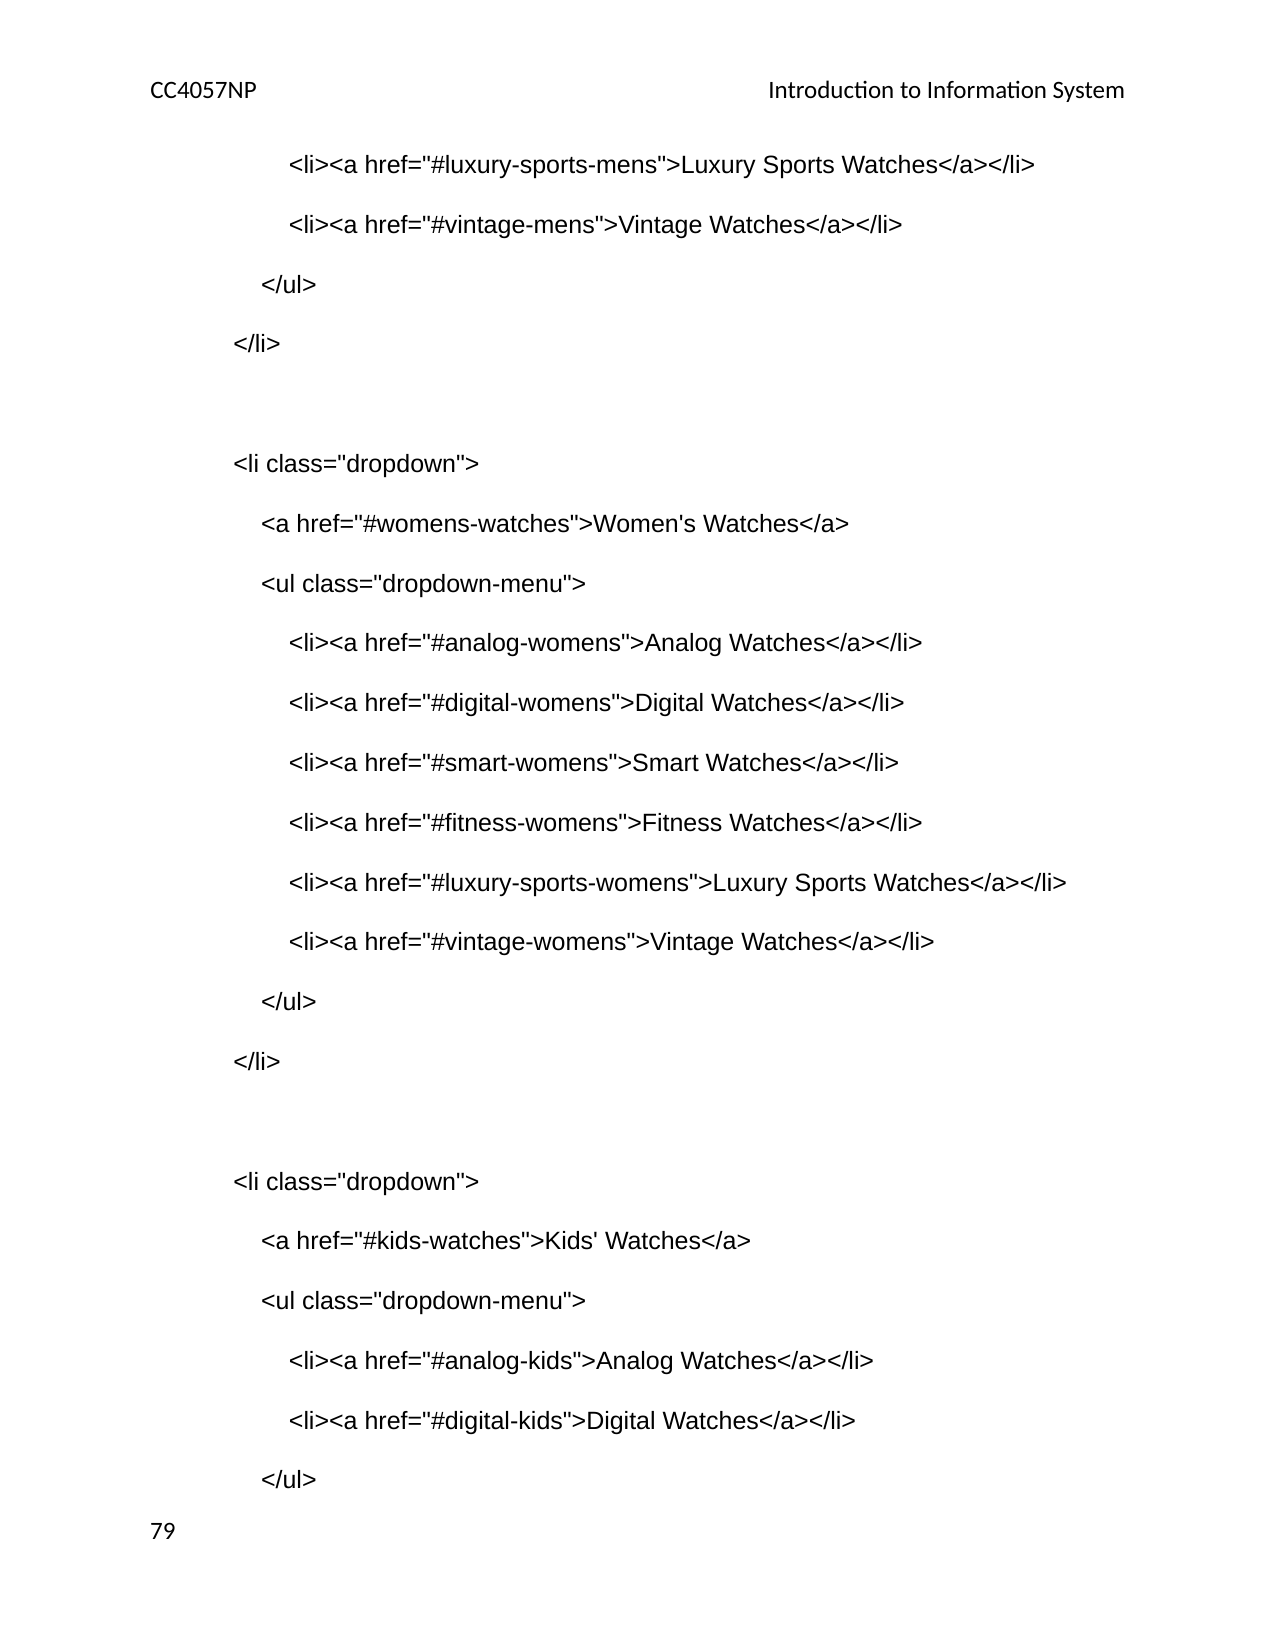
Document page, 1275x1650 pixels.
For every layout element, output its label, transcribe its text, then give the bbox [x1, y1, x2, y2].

text </ul> [150, 269, 1125, 298]
text <li><a href="#analog-kids">Analog Watches</a></li> [150, 1346, 1125, 1374]
text <li><a href="#luxury-sports-womens">Luxury Sports Watches</a></li> [150, 867, 1125, 896]
text </li> [150, 1047, 1125, 1076]
text <li><a href="#digital-womens">Digital Watches</a></li> [150, 688, 1125, 717]
text </ul> [150, 987, 1125, 1016]
text <a href="#womens-watches">Women's Watches</a> [150, 509, 1125, 537]
text </li> [150, 329, 1125, 358]
text </ul> [150, 1465, 1125, 1494]
text <li><a href="#fitness-womens">Fitness Watches</a></li> [150, 808, 1125, 836]
text <li><a href="#analog-womens">Analog Watches</a></li> [150, 628, 1125, 657]
text <li><a href="#vintage-womens">Vintage Watches</a></li> [150, 927, 1125, 956]
text <ul class="dropdown-menu"> [150, 568, 1125, 597]
text <li><a href="#luxury-sports-mens">Luxury Sports Watches</a></li> [150, 150, 1125, 179]
text <li><a href="#digital-kids">Digital Watches</a></li> [150, 1406, 1125, 1434]
text <li><a href="#vintage-mens">Vintage Watches</a></li> [150, 210, 1125, 238]
text <li><a href="#smart-womens">Smart Watches</a></li> [150, 748, 1125, 777]
text <ul class="dropdown-menu"> [150, 1286, 1125, 1315]
text <li class="dropdown"> [150, 449, 1125, 478]
text <li class="dropdown"> [150, 1166, 1125, 1195]
text <a href="#kids-watches">Kids' Watches</a> [150, 1226, 1125, 1255]
